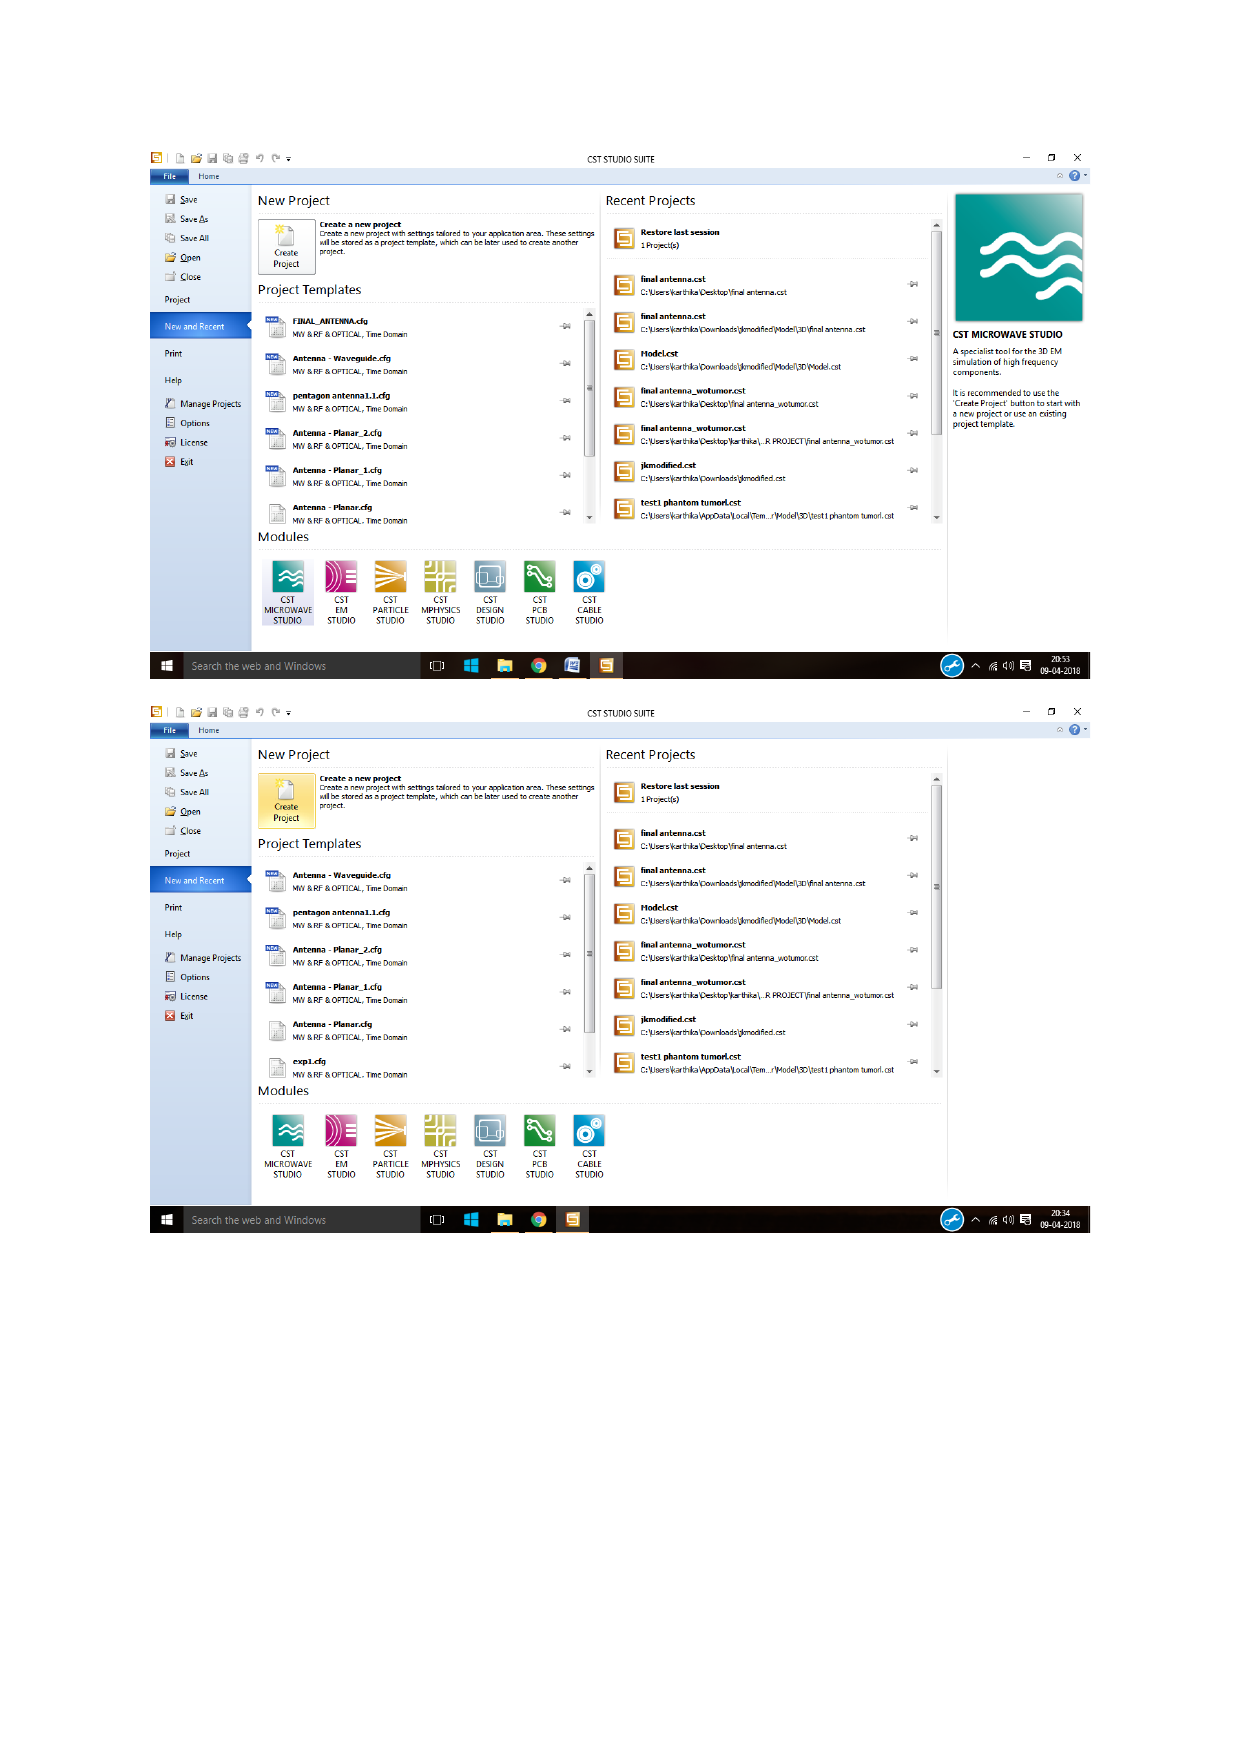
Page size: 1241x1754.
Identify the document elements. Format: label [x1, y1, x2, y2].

picture [150, 703, 1091, 1233]
picture [150, 150, 1091, 679]
